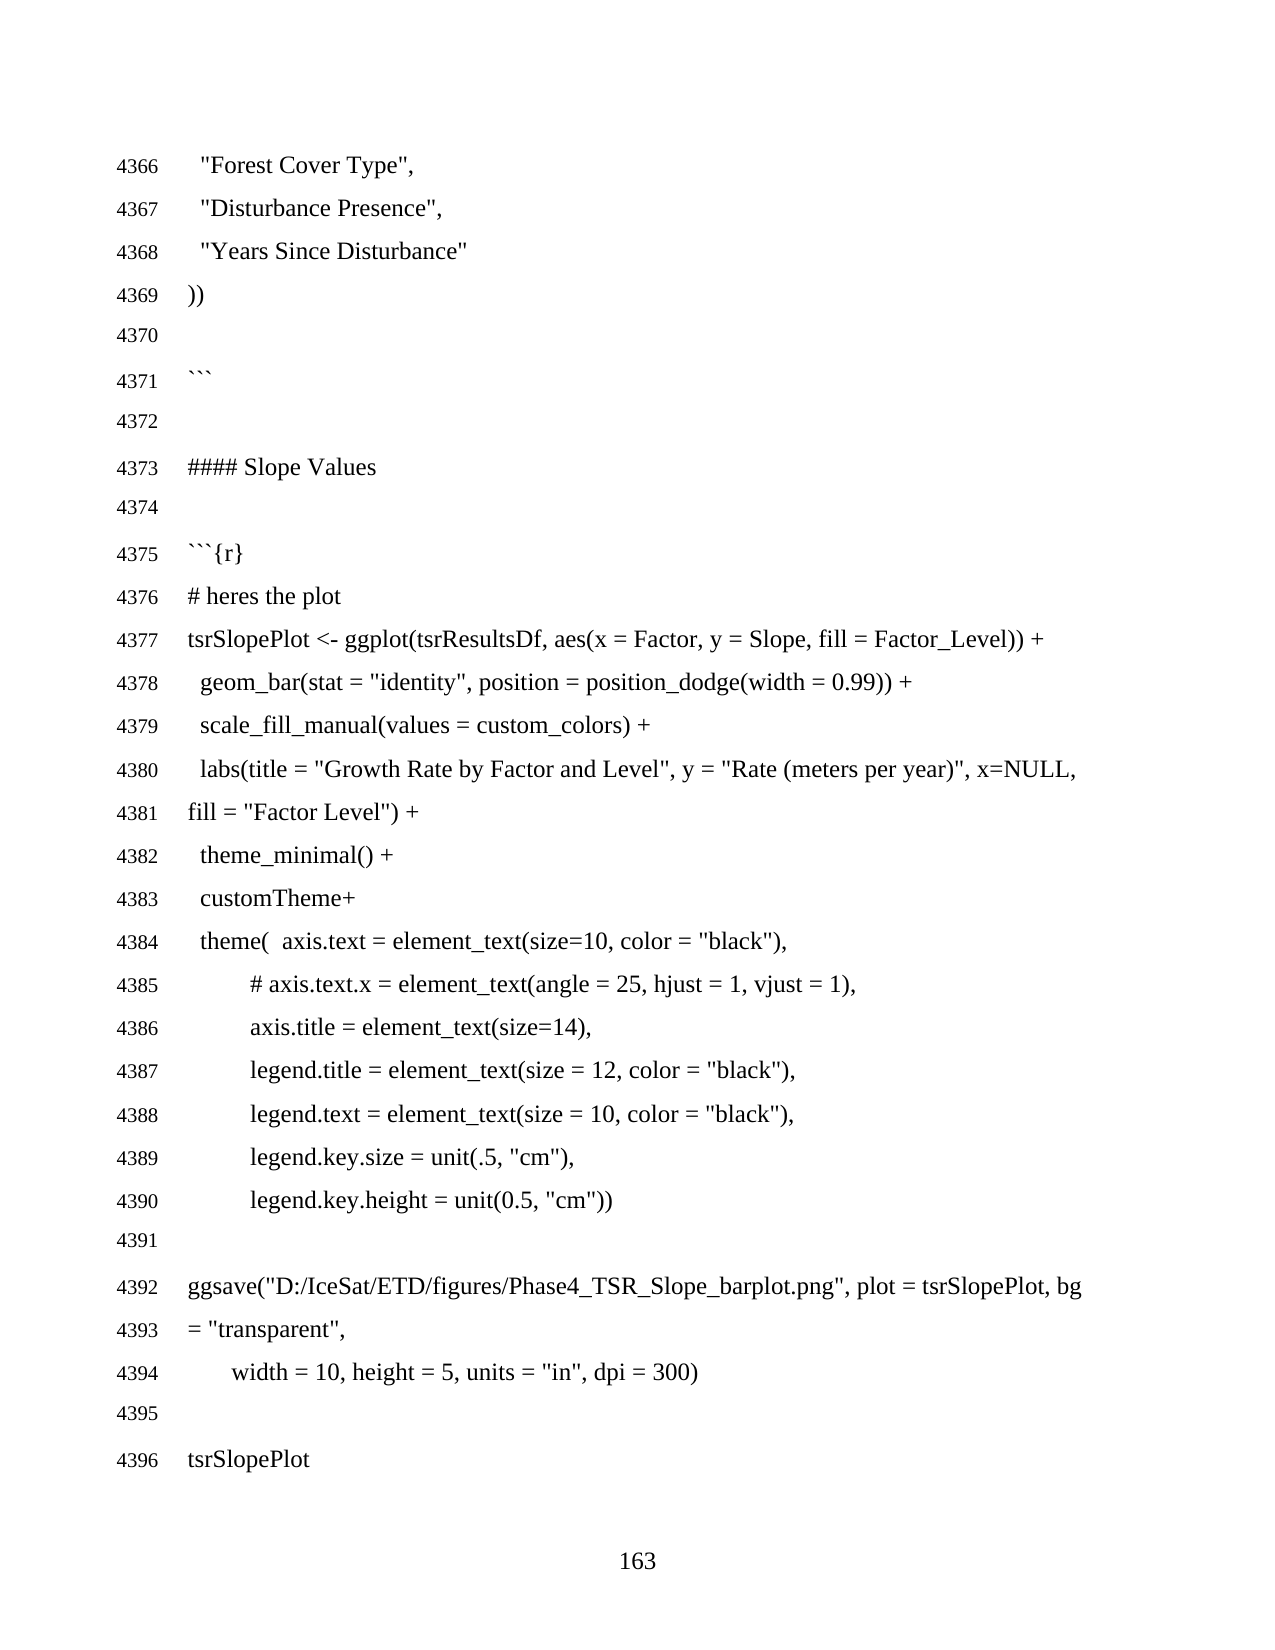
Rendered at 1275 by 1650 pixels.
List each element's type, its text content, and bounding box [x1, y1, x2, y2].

text "Disturbance Presence", [187, 193, 1087, 222]
text "Years Since Disturbance" [187, 236, 1087, 265]
text width = 10, height = 5, units = "in", dpi = 300) [187, 1357, 1087, 1386]
text ``` [187, 366, 1087, 394]
text # heres the plot [187, 581, 1087, 610]
text legend.key.height = unit(0.5, "cm")) [187, 1185, 1087, 1214]
text labs(title = "Growth Rate by Factor and Level", y = "Rate (meters per year)", x=NULL, fill = "Factor Level") + [187, 754, 1087, 826]
text tsrSlopePlot <- ggplot(tsrResultsDf, aes(x = Factor, y = Slope, fill = Factor_Level)) + [187, 624, 1087, 653]
text theme( axis.text = element_text(size=10, color = "black"), [187, 926, 1087, 955]
text )) [187, 279, 1087, 308]
text customTheme+ [187, 883, 1087, 912]
text tsrSlopePlot [187, 1444, 1087, 1472]
text geom_bar(stat = "identity", position = position_dodge(width = 0.99)) + [187, 667, 1087, 696]
text ggsave("D:/IceSat/ETD/figures/Phase4_TSR_Slope_barplot.png", plot = tsrSlopePlot, bg = "transparent", [187, 1271, 1087, 1343]
text legend.text = element_text(size = 10, color = "black"), [187, 1099, 1087, 1127]
text legend.title = element_text(size = 12, color = "black"), [187, 1056, 1087, 1084]
text #### Slope Values [187, 452, 1087, 481]
text theme_minimal() + [187, 840, 1087, 869]
text axis.title = element_text(size=14), [187, 1012, 1087, 1041]
text # axis.text.x = element_text(angle = 25, hjust = 1, vjust = 1), [187, 969, 1087, 998]
text "Forest Cover Type", [187, 150, 1087, 179]
text legend.key.size = unit(.5, "cm"), [187, 1142, 1087, 1171]
text scale_fill_manual(values = custom_colors) + [187, 711, 1087, 739]
text ```{r} [187, 538, 1087, 567]
